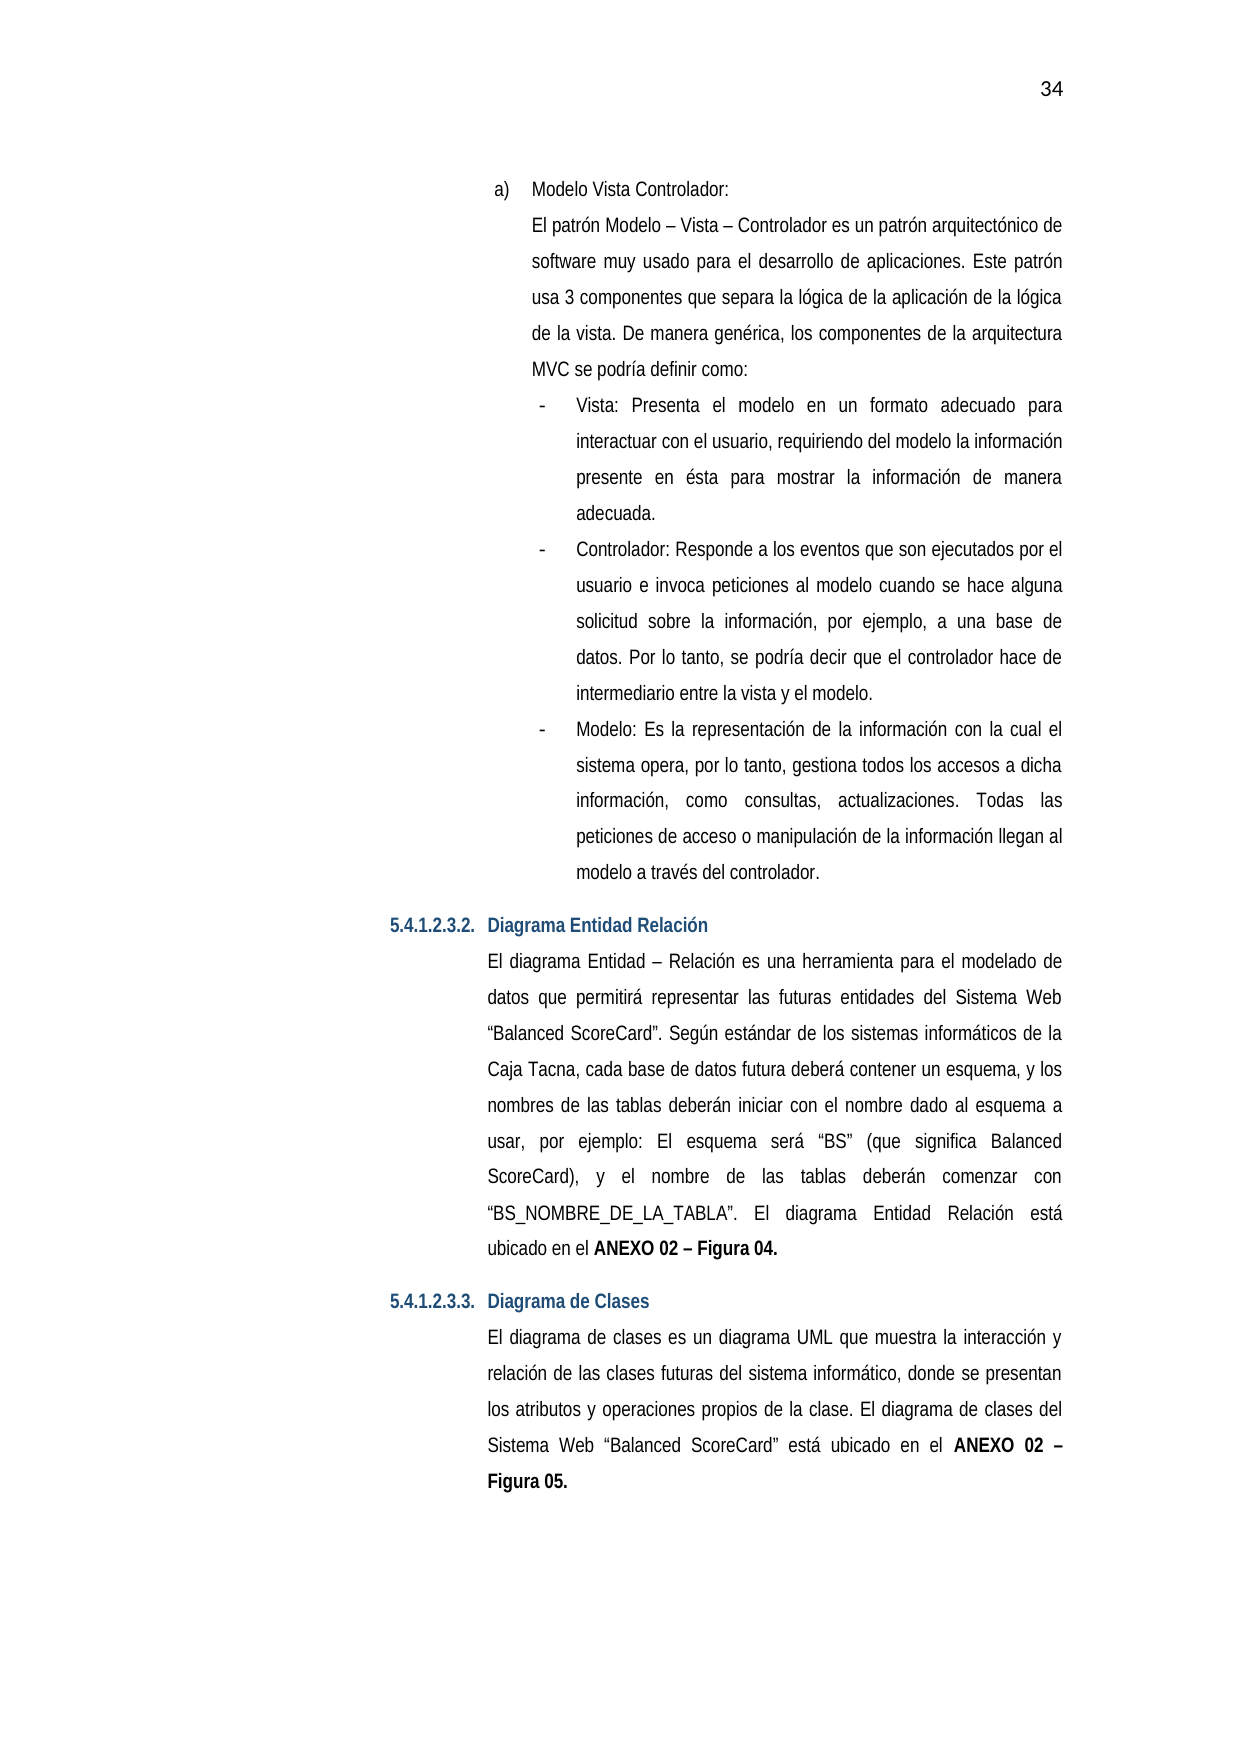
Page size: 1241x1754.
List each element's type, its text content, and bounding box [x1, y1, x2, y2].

list Vista: Presenta el modelo en un formato adecuado para interactuar con el usuario, requiriendo del modelo la información presente en ésta para mostrar la información de manera adecuada. [538, 393, 1063, 525]
list Modelo Vista Controlador: [494, 177, 1063, 201]
list El patrón Modelo – Vista – Controlador es un patrón arquitectónico de software muy usado para el desarrollo de aplicaciones. Este patrón usa 3 componentes que separa la lógica de la aplicación de la lógica de la vista. De manera genérica, los componentes de la arquitectura MVC se podría definir como: [532, 213, 1063, 381]
list El diagrama Entidad – Relación es una herramienta para el modelado de datos que permitirá representar las futuras entidades del Sistema Web “Balanced ScoreCard”. Según estándar de los sistemas informáticos de la Caja Tacna, cada base de datos futura deberá contener un esquema, y los nombres de las tablas deberán iniciar con el nombre dado al esquema a usar, por ejemplo: El esquema será “BS” (que significa Balanced ScoreCard), y el nombre de las tablas deberán comenzar con “BS_NOMBRE_DE_LA_TABLA”. El diagrama Entidad Relación está ubicado en el ANEXO 02 – Figura 04. [487, 949, 1063, 1260]
list Controlador: Responde a los eventos que son ejecutados por el usuario e invoca peticiones al modelo cuando se hace alguna solicitud sobre la información, por ejemplo, a una base de datos. Por lo tanto, se podría decir que el controlador hace de intermediario entre la vista y el modelo. [538, 537, 1063, 704]
list Modelo: Es la representación de la información con la cual el sistema opera, por lo tanto, gestiona todos los accesos a dicha información, como consultas, actualizaciones. Todas las peticiones de acceso o manipulación de la información llegan al modelo a través del controlador. [538, 716, 1063, 884]
list El diagrama de clases es un diagrama UML que muestra la interacción y relación de las clases futuras del sistema informático, donde se presentan los atributos y operaciones propios de la clase. El diagrama de clases del Sistema Web “Balanced ScoreCard” está ubicado en el ANEXO 02 – Figura 05. [487, 1325, 1063, 1493]
list Diagrama Entidad Relación [390, 913, 1063, 937]
list Diagrama de Clases [390, 1289, 1063, 1313]
